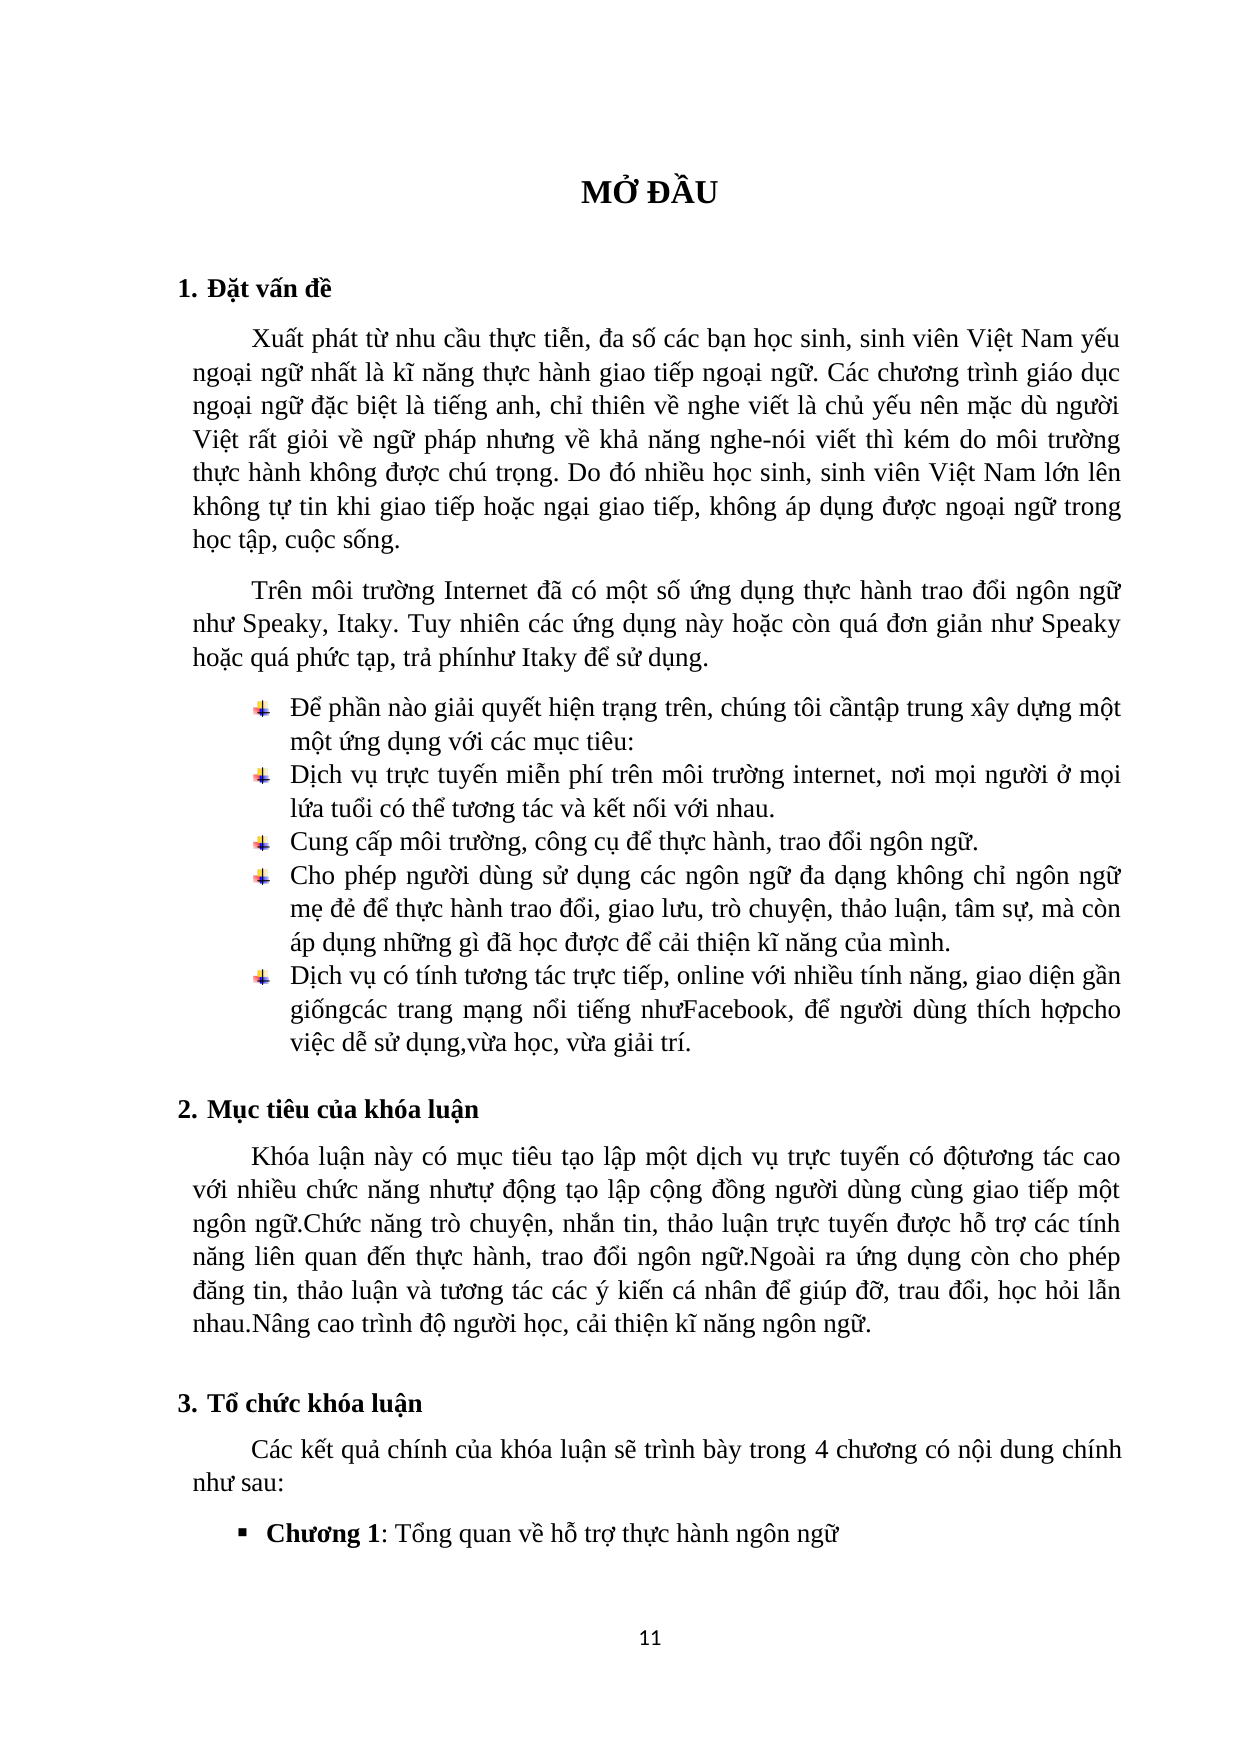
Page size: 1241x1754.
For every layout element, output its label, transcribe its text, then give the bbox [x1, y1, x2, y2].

list Cung cấp môi trường, công cụ để thực hành, trao đổi ngôn ngữ. [252, 825, 1122, 856]
list Tổ chức khóa luận [177, 1387, 1122, 1418]
list Để phần nào giải quyết hiện trạng trên, chúng tôi cầntập trung xây dựng một một ứng dụng với các mục tiêu: [252, 691, 1122, 756]
picture [253, 766, 270, 784]
picture [253, 699, 270, 717]
subtitle MỞ ĐẦU [177, 173, 1122, 211]
list Cho phép người dùng sử dụng các ngôn ngữ đa dạng không chỉ ngôn ngữ mẹ đẻ để thực hành trao đổi, giao lưu, trò chuyện, thảo luận, tâm sự, mà còn áp dụng những gì đã học được để cải thiện kĩ năng của mình. [252, 859, 1122, 957]
list Đặt vấn đề [177, 272, 1122, 303]
picture [253, 968, 270, 985]
list Mục tiêu của khóa luận [177, 1093, 1122, 1125]
picture [253, 867, 270, 885]
text Xuất phát từ nhu cầu thực tiễn, đa số các bạn học sinh, sinh viên Việt Nam yếu ngoại ngữ nhất là kĩ năng thực hành giao tiếp ngoại ngữ. Các chương trình giáo dục ngoại ngữ đặc biệt là tiếng anh, chỉ thiên về nghe viết là chủ yếu nên mặc dù người Việt rất giỏi về ngữ pháp nhưng về khả năng nghe-nói viết thì kém do môi trường thực hành không được chú trọng. Do đó nhiều học sinh, sinh viên Việt Nam lớn lên không tự tin khi giao tiếp hoặc ngại giao tiếp, không áp dụng được ngoại ngữ trong học tập, cuộc sống. [192, 322, 1122, 555]
list Dịch vụ trực tuyến miễn phí trên môi trường internet, nơi mọi người ở mọi lứa tuổi có thể tương tác và kết nối với nhau. [252, 758, 1122, 823]
list Chương 1: Tổng quan về hỗ trợ thực hành ngôn ngữ [236, 1517, 1122, 1548]
picture [253, 834, 270, 851]
text Các kết quả chính của khóa luận sẽ trình bày trong 4 chương có nội dung chính như sau: [192, 1433, 1122, 1498]
list Dịch vụ có tính tương tác trực tiếp, online với nhiều tính năng, giao diện gần giốngcác trang mạng nổi tiếng nhưFacebook, để người dùng thích hợpcho việc dễ sử dụng,vừa học, vừa giải trí. [252, 959, 1122, 1058]
text Khóa luận này có mục tiêu tạo lập một dịch vụ trực tuyến có độtương tác cao với nhiều chức năng nhưtự động tạo lập cộng đồng người dùng cùng giao tiếp một ngôn ngữ.Chức năng trò chuyện, nhắn tin, thảo luận trực tuyến được hỗ trợ các tính năng liên quan đến thực hành, trao đổi ngôn ngữ.Ngoài ra ứng dụng còn cho phép đăng tin, thảo luận và tương tác các ý kiến cá nhân để giúp đỡ, trau đổi, học hỏi lẫn nhau.Nâng cao trình độ người học, cải thiện kĩ năng ngôn ngữ. [192, 1139, 1122, 1338]
text Trên môi trường Internet đã có một số ứng dụng thực hành trao đổi ngôn ngữ như Speaky, Itaky. Tuy nhiên các ứng dụng này hoặc còn quá đơn giản như Speaky hoặc quá phức tạp, trả phínhư Itaky để sử dụng. [192, 574, 1122, 672]
